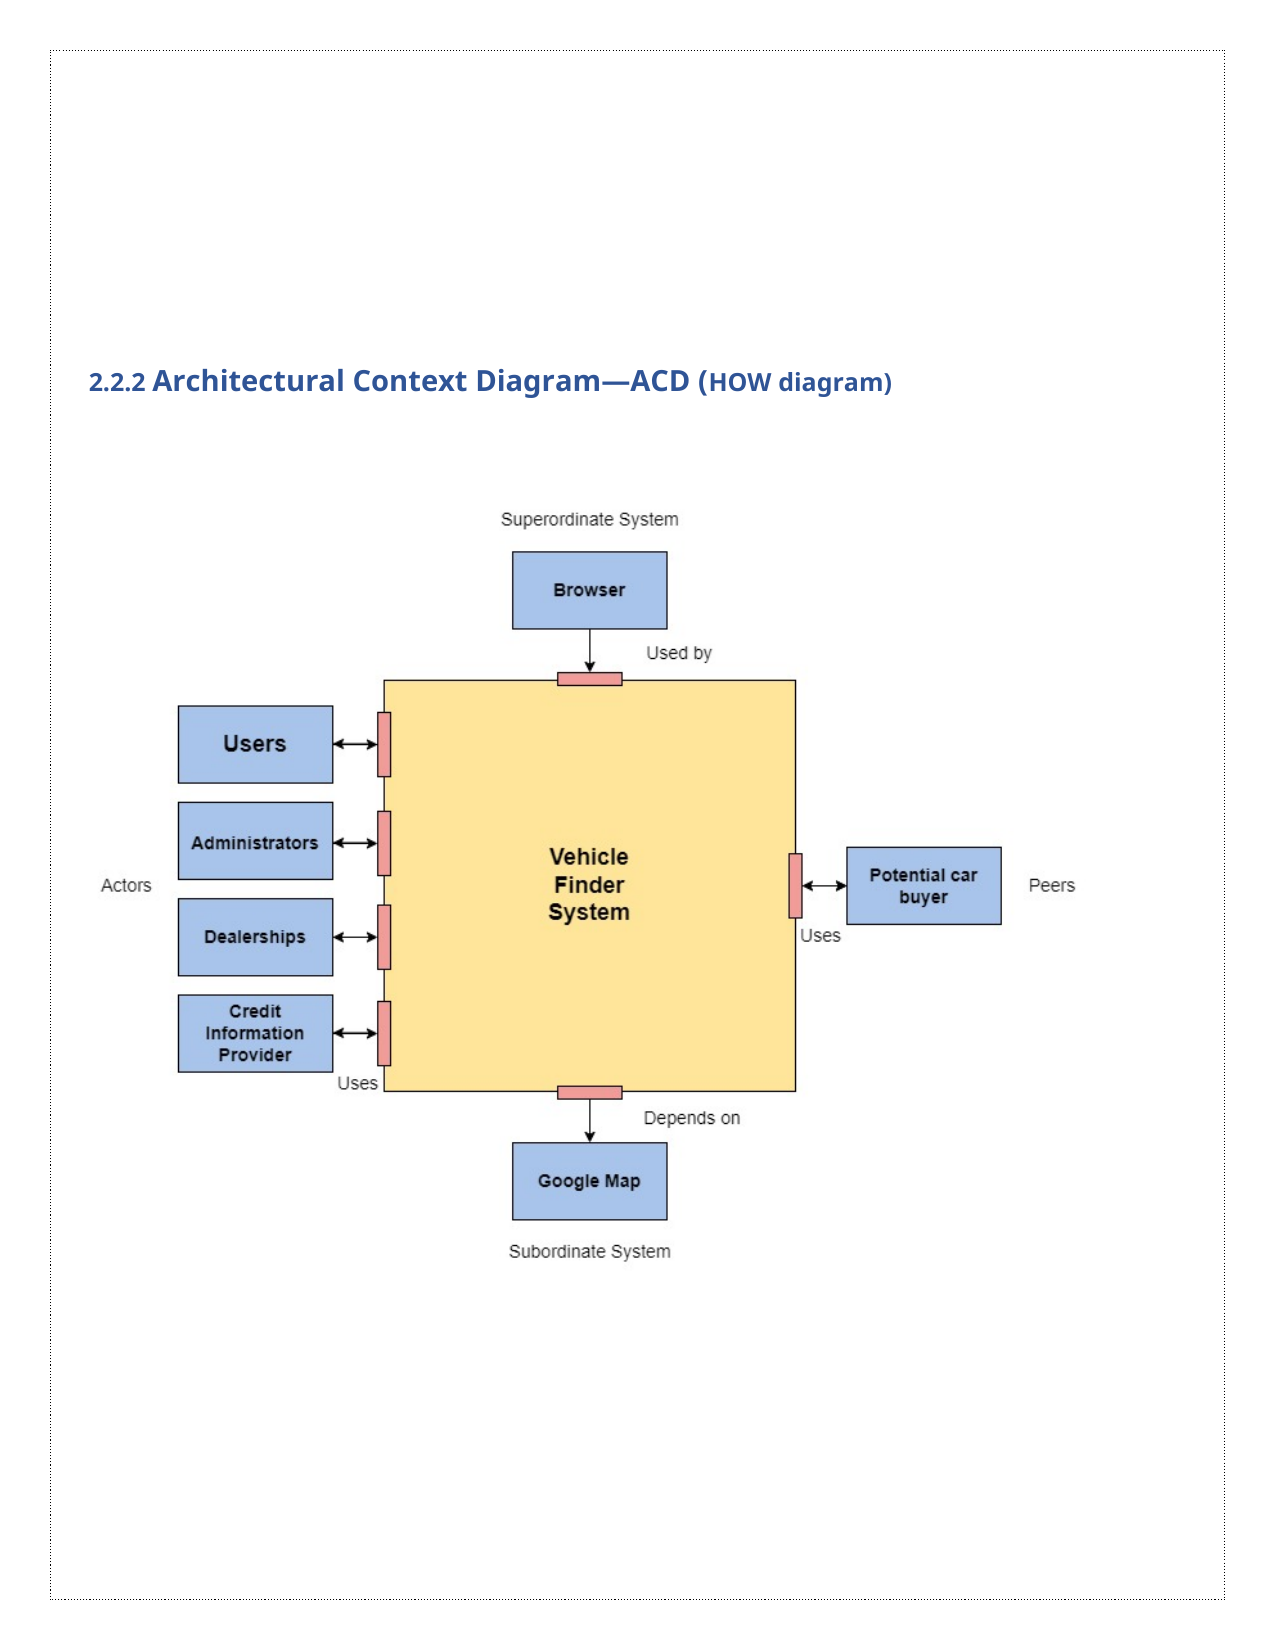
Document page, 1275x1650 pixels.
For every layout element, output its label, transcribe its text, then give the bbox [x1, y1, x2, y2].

picture [88, 501, 1092, 1272]
subtitle 2.2.2 Architectural Context Diagram—ACD (HOW diagram) [88, 360, 1152, 400]
